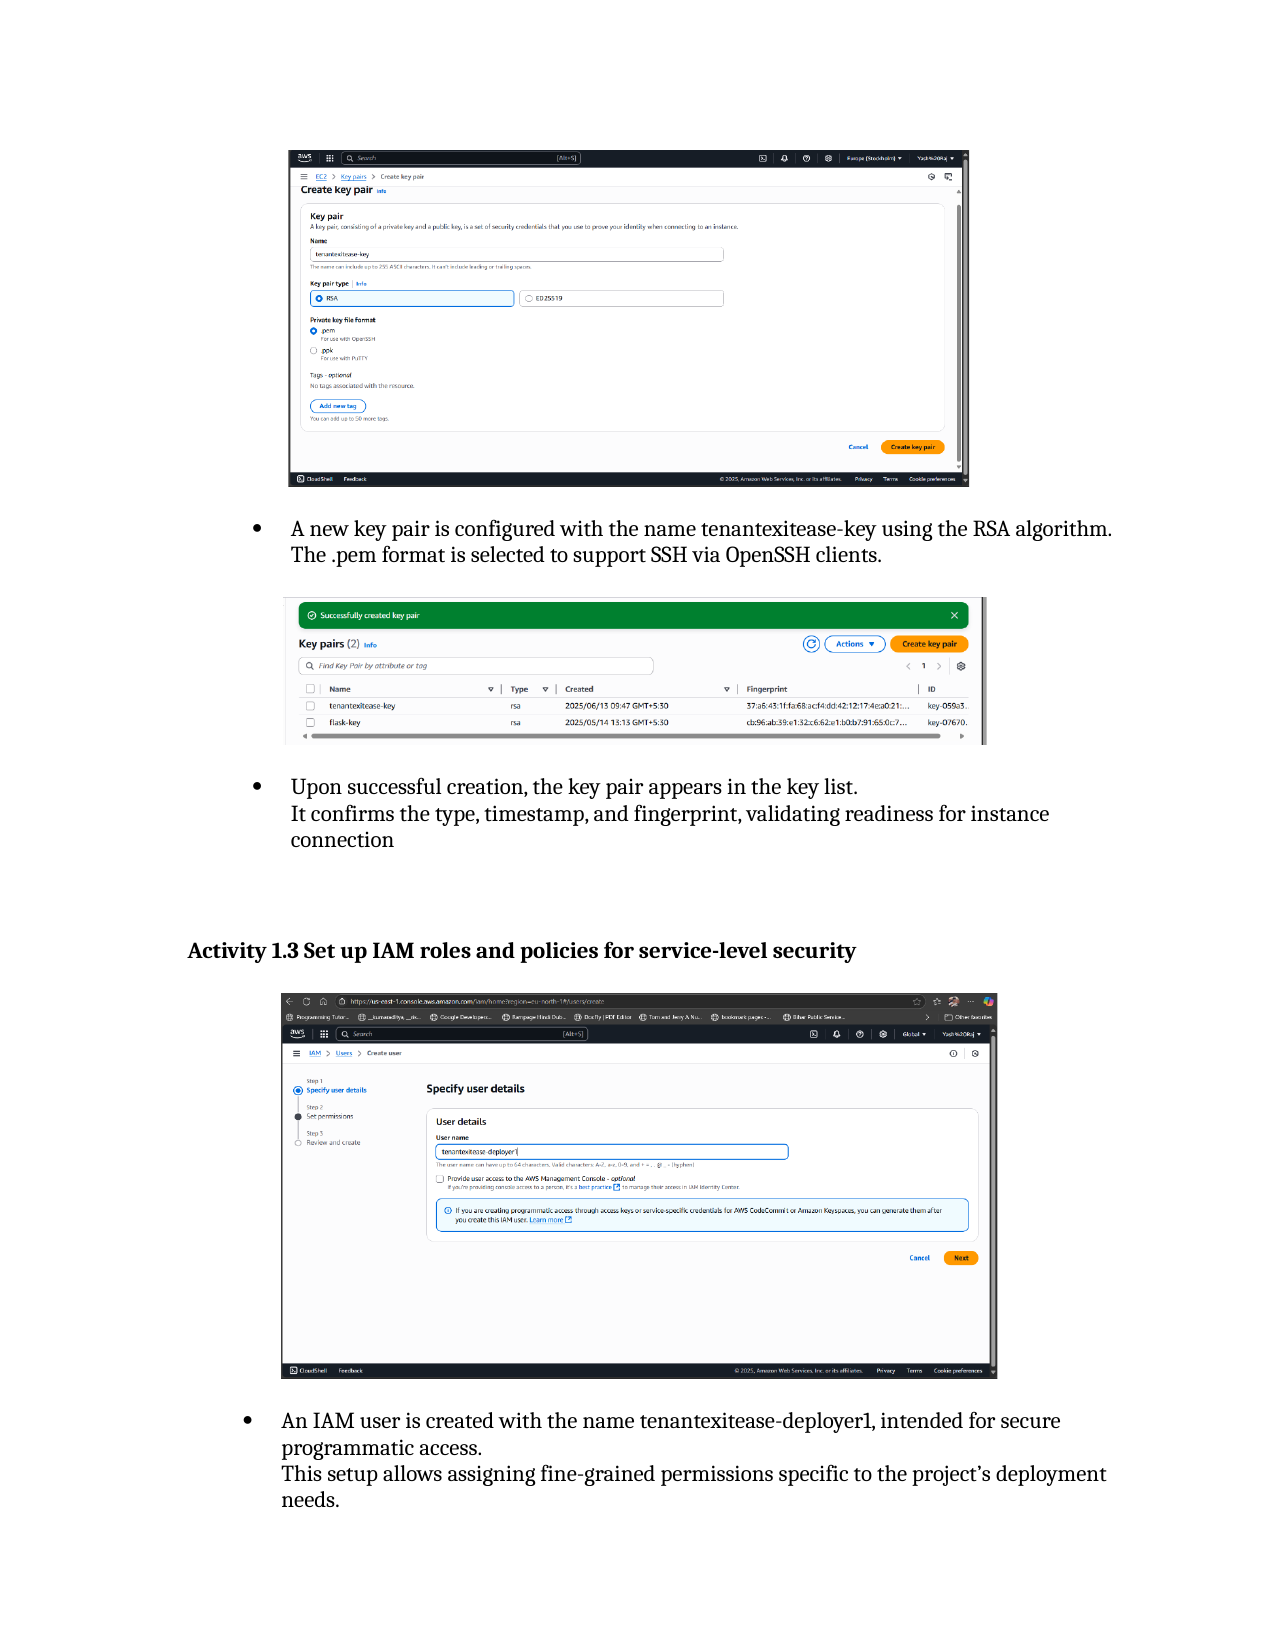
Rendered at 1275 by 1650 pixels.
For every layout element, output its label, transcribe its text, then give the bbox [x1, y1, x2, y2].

list A new key pair is configured with the name tenantexitease-key using the RSA algorithm. The .pem format is selected to support SSH via OpenSSH clients. [253, 999, 1144, 1052]
picture [283, 1081, 987, 1229]
picture [288, 633, 970, 971]
picture [293, 150, 910, 497]
list Navigate to the Key Pairs section under EC2’s Network & Security menu. This panel provides options to create and manage secure SSH credentials for EC2 instance access. [253, 526, 1144, 605]
text Activity 1.3 Set up IAM roles and policies for service-level security [187, 1422, 1144, 1448]
list Upon successful creation, the key pair appears in the key list. It confirms the type, timestamp, and fingerprint, validating readiness for instance connection [253, 1258, 1144, 1337]
